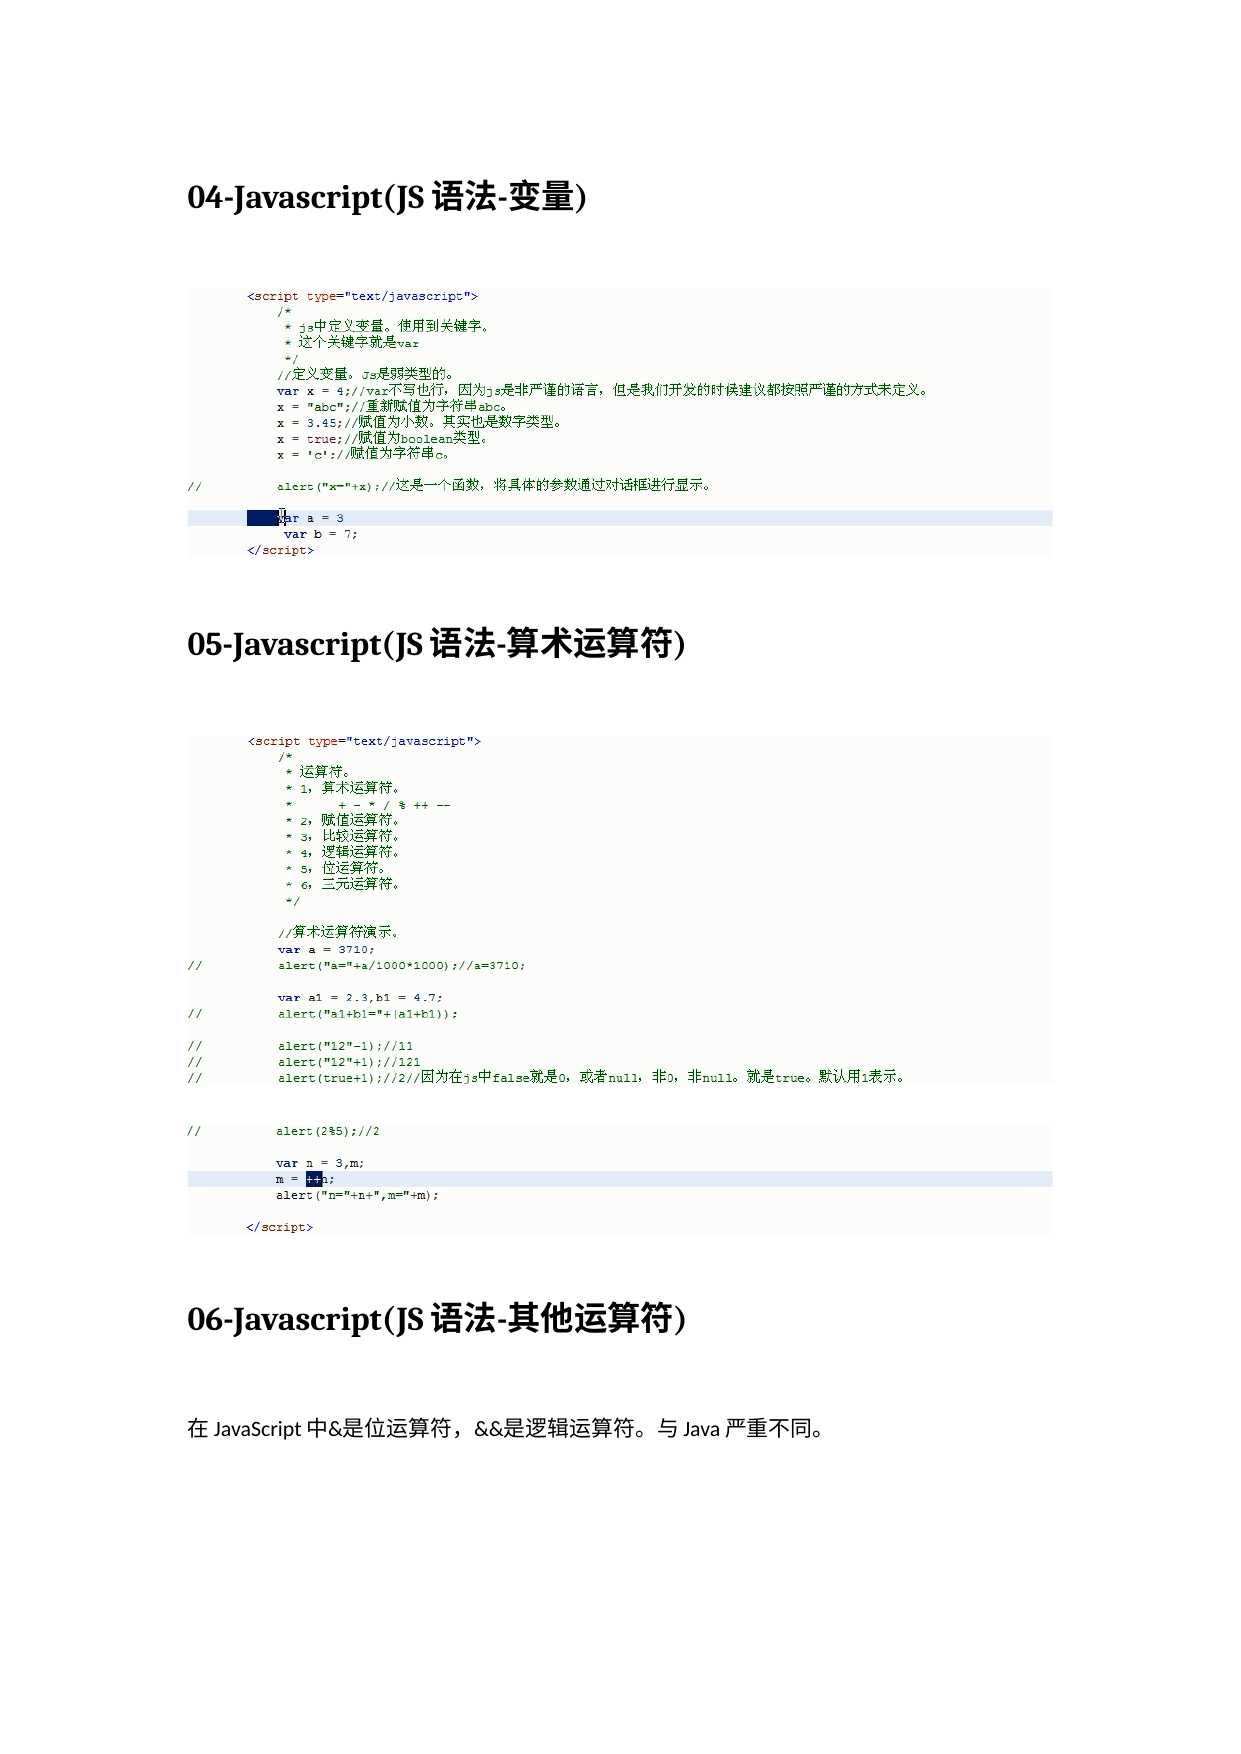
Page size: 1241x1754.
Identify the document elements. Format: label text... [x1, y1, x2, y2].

picture [187, 1126, 1053, 1234]
picture [187, 736, 1053, 1084]
text 在JavaScript中&是位运算符，&&是逻辑运算符。与Java严重不同。 [187, 1410, 1053, 1443]
subtitle 04-Javascript(JS语法-变量) [187, 162, 1053, 227]
subtitle 05-Javascript(JS语法-算术运算符) [187, 609, 1053, 674]
picture [187, 289, 1053, 557]
subtitle 06-Javascript(JS语法-其他运算符) [187, 1283, 1053, 1348]
